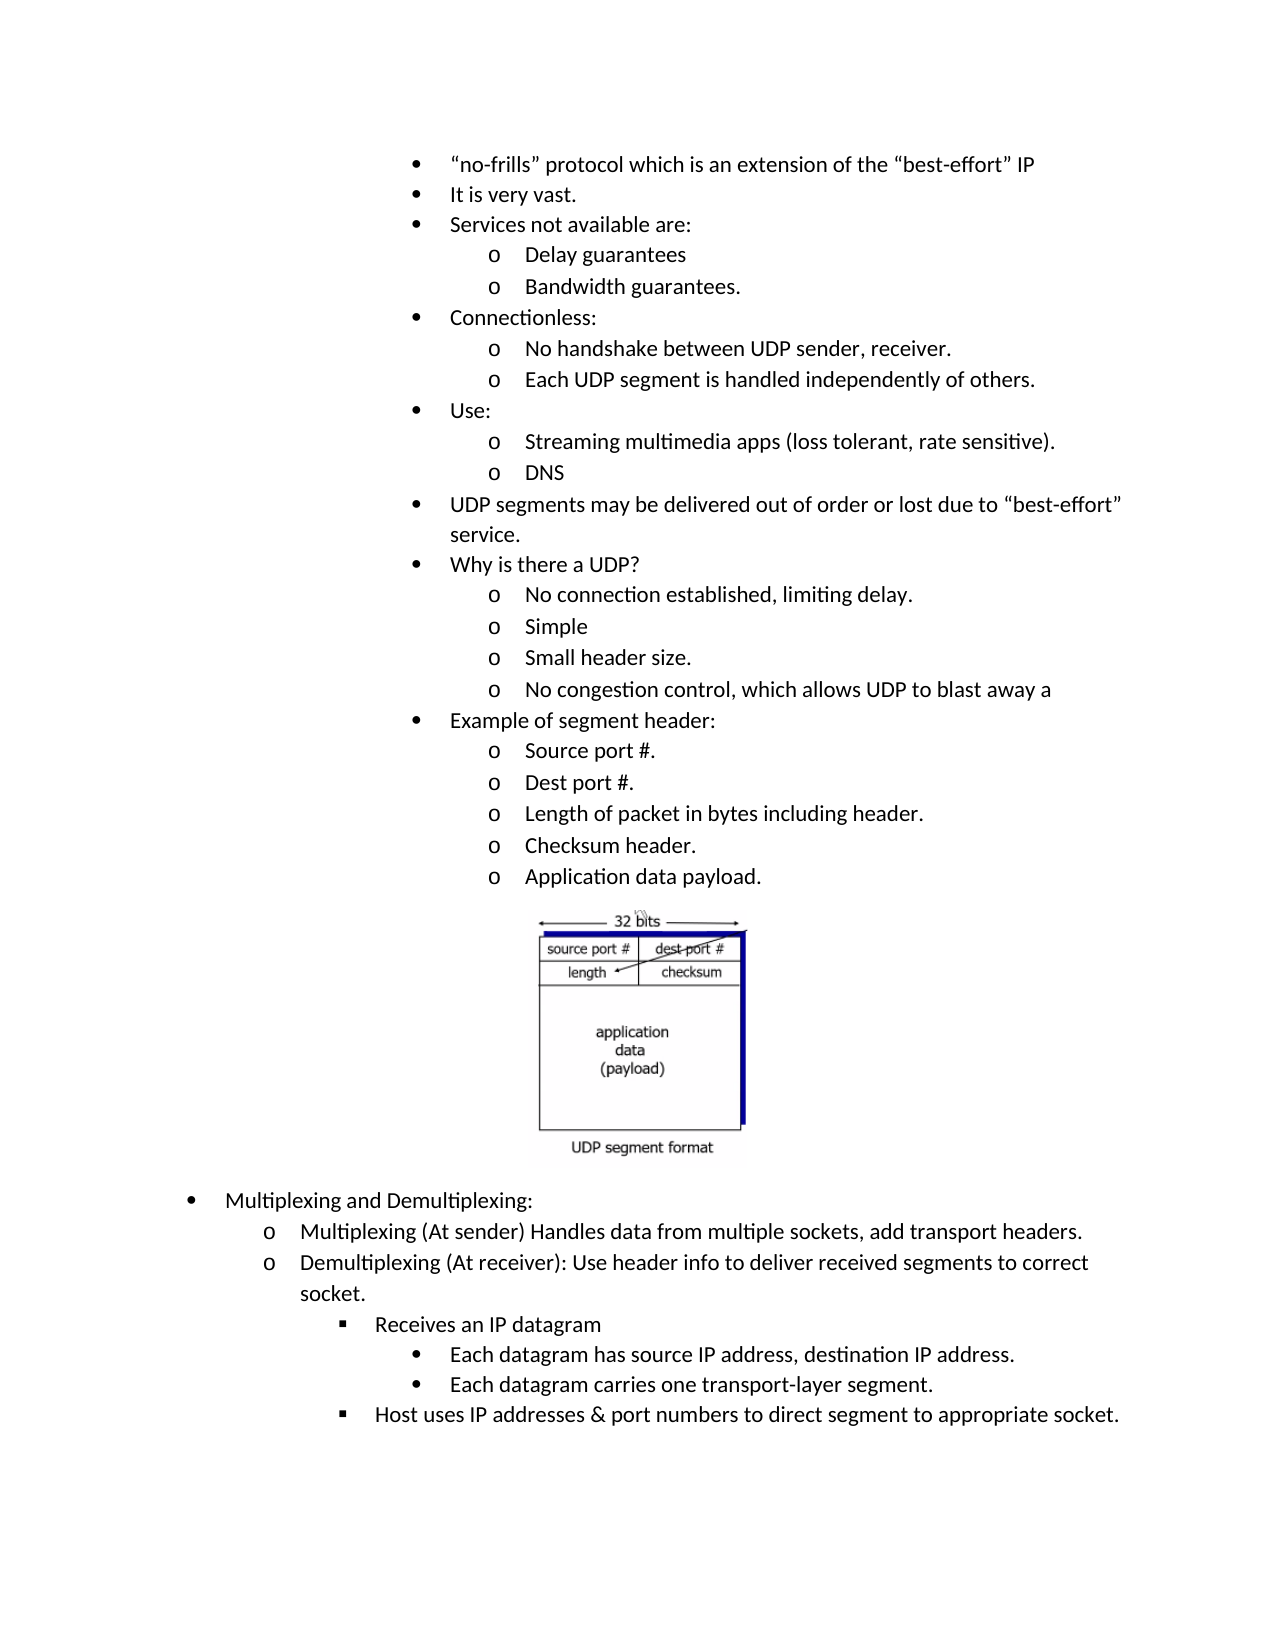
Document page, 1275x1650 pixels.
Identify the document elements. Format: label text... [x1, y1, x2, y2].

list Small header size. [487, 643, 1125, 672]
list Application data payload. [487, 862, 1125, 891]
list Receives an IP datagram [337, 1310, 1125, 1338]
list Why is there a UDP? [412, 550, 1125, 578]
list Bandwidth guarantees. [487, 272, 1125, 301]
list Each UDP segment is handled independently of others. [487, 365, 1125, 394]
list Multiplexing and Demultiplexing: [187, 1187, 1125, 1214]
list Simple [487, 612, 1125, 641]
list Streaming multimedia apps (loss tolerant, rate sensitive). [487, 427, 1125, 456]
list Host uses IP addresses & port numbers to direct segment to appropriate socket. [337, 1400, 1125, 1428]
list Services not available are: [412, 210, 1125, 238]
list UDP segments may be delivered out of order or lost due to “best-effort” service. [412, 490, 1125, 548]
list Example of segment header: [412, 706, 1125, 734]
list DNS [487, 458, 1125, 487]
list Demultiplexing (At receiver): Use header info to deliver received segments to correct socket. [262, 1248, 1125, 1308]
list Connectionless: [412, 303, 1125, 332]
list Multiplexing (At sender) Handles data from multiple sockets, add transport headers. [262, 1217, 1125, 1246]
list Length of packet in bytes including header. [487, 799, 1125, 828]
list Each datagram has source IP address, destination IP address. [412, 1340, 1125, 1368]
list Checksum header. [487, 831, 1125, 860]
list It is very vast. [412, 180, 1125, 208]
list “no-frills” protocol which is an extension of the “best-effort” IP [412, 150, 1125, 178]
list Delay guarantees [487, 241, 1125, 270]
list Each datagram carries one transport-layer segment. [412, 1370, 1125, 1398]
list No connection established, limiting delay. [487, 580, 1125, 609]
picture [527, 910, 748, 1168]
list Dest port #. [487, 768, 1125, 797]
list No handshake between UDP sender, receiver. [487, 334, 1125, 363]
list Source port #. [487, 736, 1125, 766]
list No congestion control, which allows UDP to blast away a [487, 675, 1125, 704]
list Use: [412, 397, 1125, 425]
